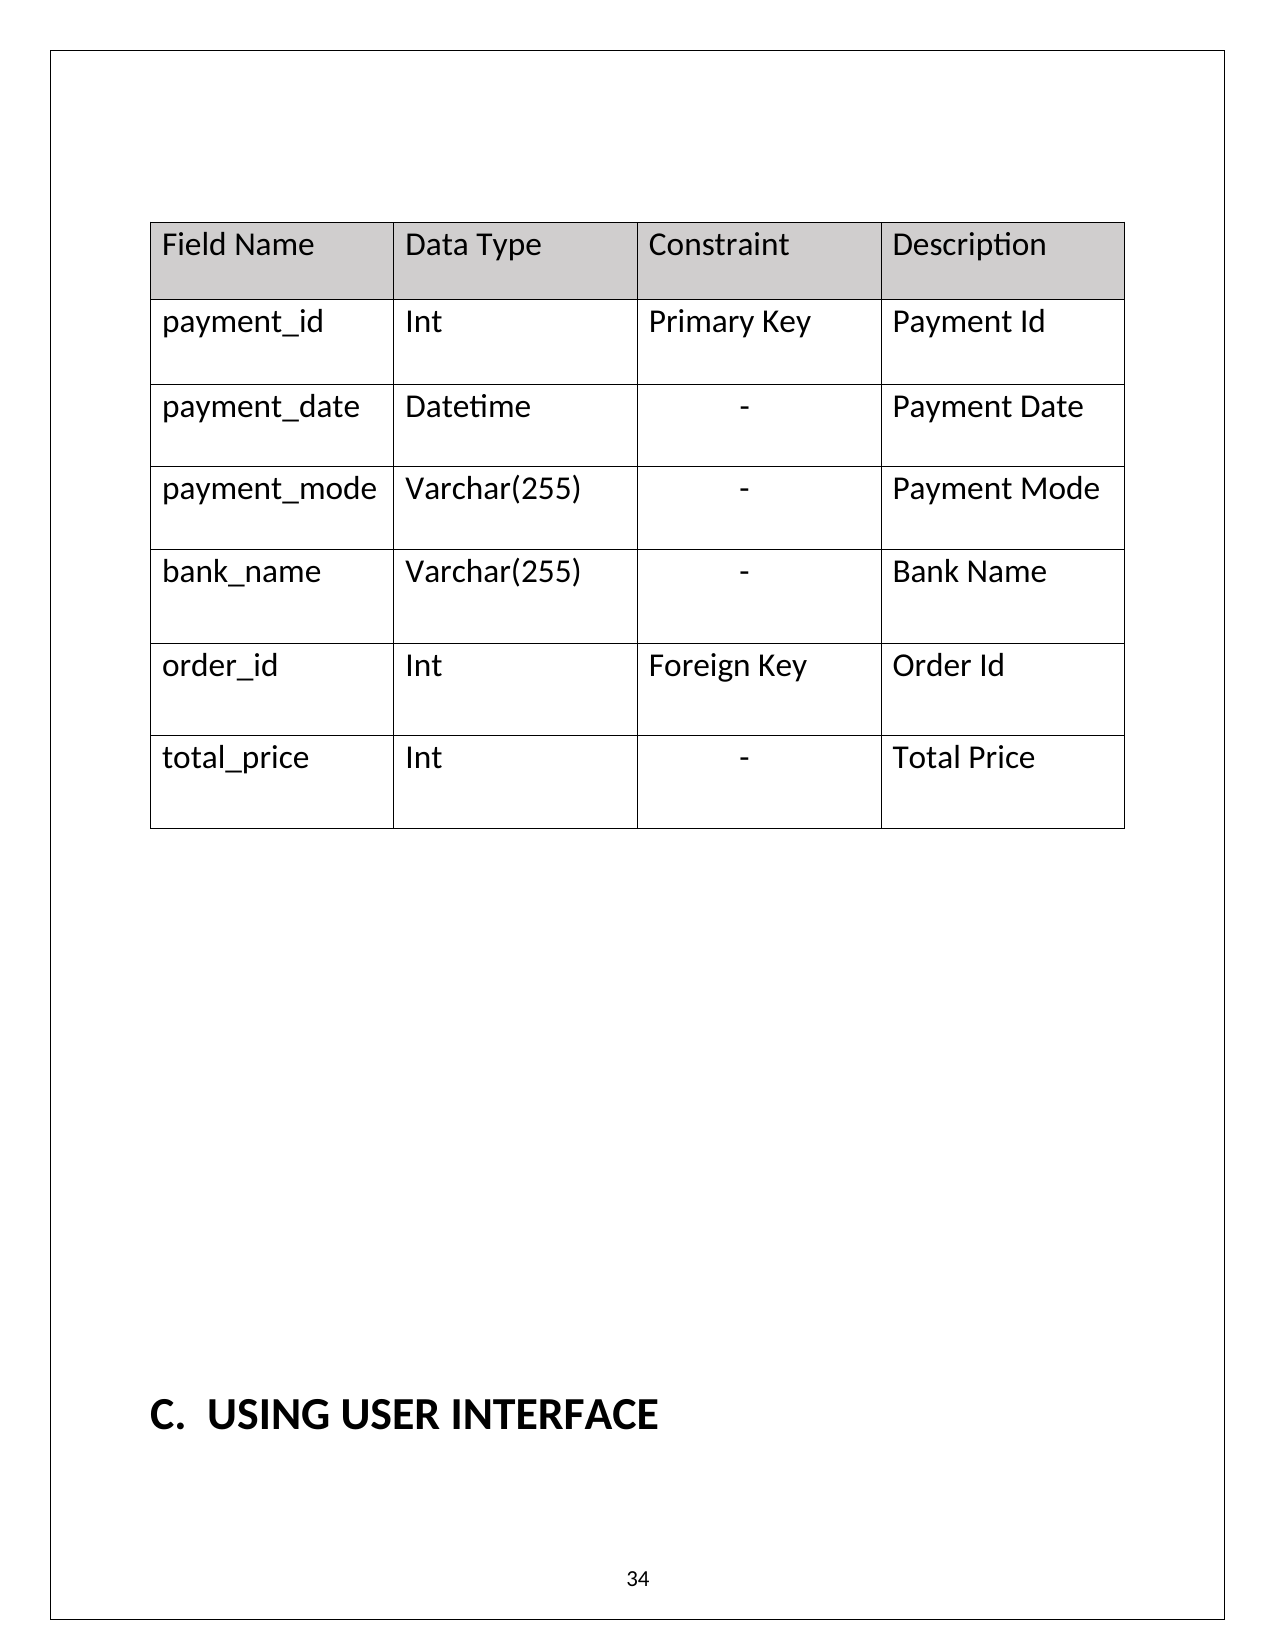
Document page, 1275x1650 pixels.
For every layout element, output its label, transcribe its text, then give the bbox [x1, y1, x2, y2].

table_cell Total Price [882, 736, 1124, 827]
table_cell Foreign Key [638, 644, 881, 735]
table_cell Payment Date [882, 385, 1124, 466]
table_cell Order Id [882, 644, 1124, 735]
table_cell Bank Name [882, 550, 1124, 643]
table_cell - [638, 467, 881, 549]
table_header Constraint [638, 223, 881, 299]
table_cell - [638, 736, 881, 827]
table_cell Varchar(255) [394, 467, 637, 549]
table_cell bank_name [151, 550, 393, 643]
table_cell Primary Key [638, 300, 881, 383]
table_cell order_id [151, 644, 393, 735]
table_header Data Type [394, 223, 637, 299]
table_header Field Name [151, 223, 393, 299]
table_cell payment_date [151, 385, 393, 466]
table_cell total_price [151, 736, 393, 827]
table_cell Datetime [394, 385, 637, 466]
text C. USING USER INTERFACE [150, 1385, 1125, 1441]
table_cell Payment Mode [882, 467, 1124, 549]
table_cell [638, 385, 881, 466]
table_header Description [882, 223, 1124, 299]
table_cell Int [394, 300, 637, 383]
table_cell payment_mode [151, 467, 393, 549]
table_cell payment_id [151, 300, 393, 383]
table_cell - [638, 550, 881, 643]
table_cell Int [394, 736, 637, 827]
table_cell Varchar(255) [394, 550, 637, 643]
table_cell Int [394, 644, 637, 735]
table_cell Payment Id [882, 300, 1124, 383]
